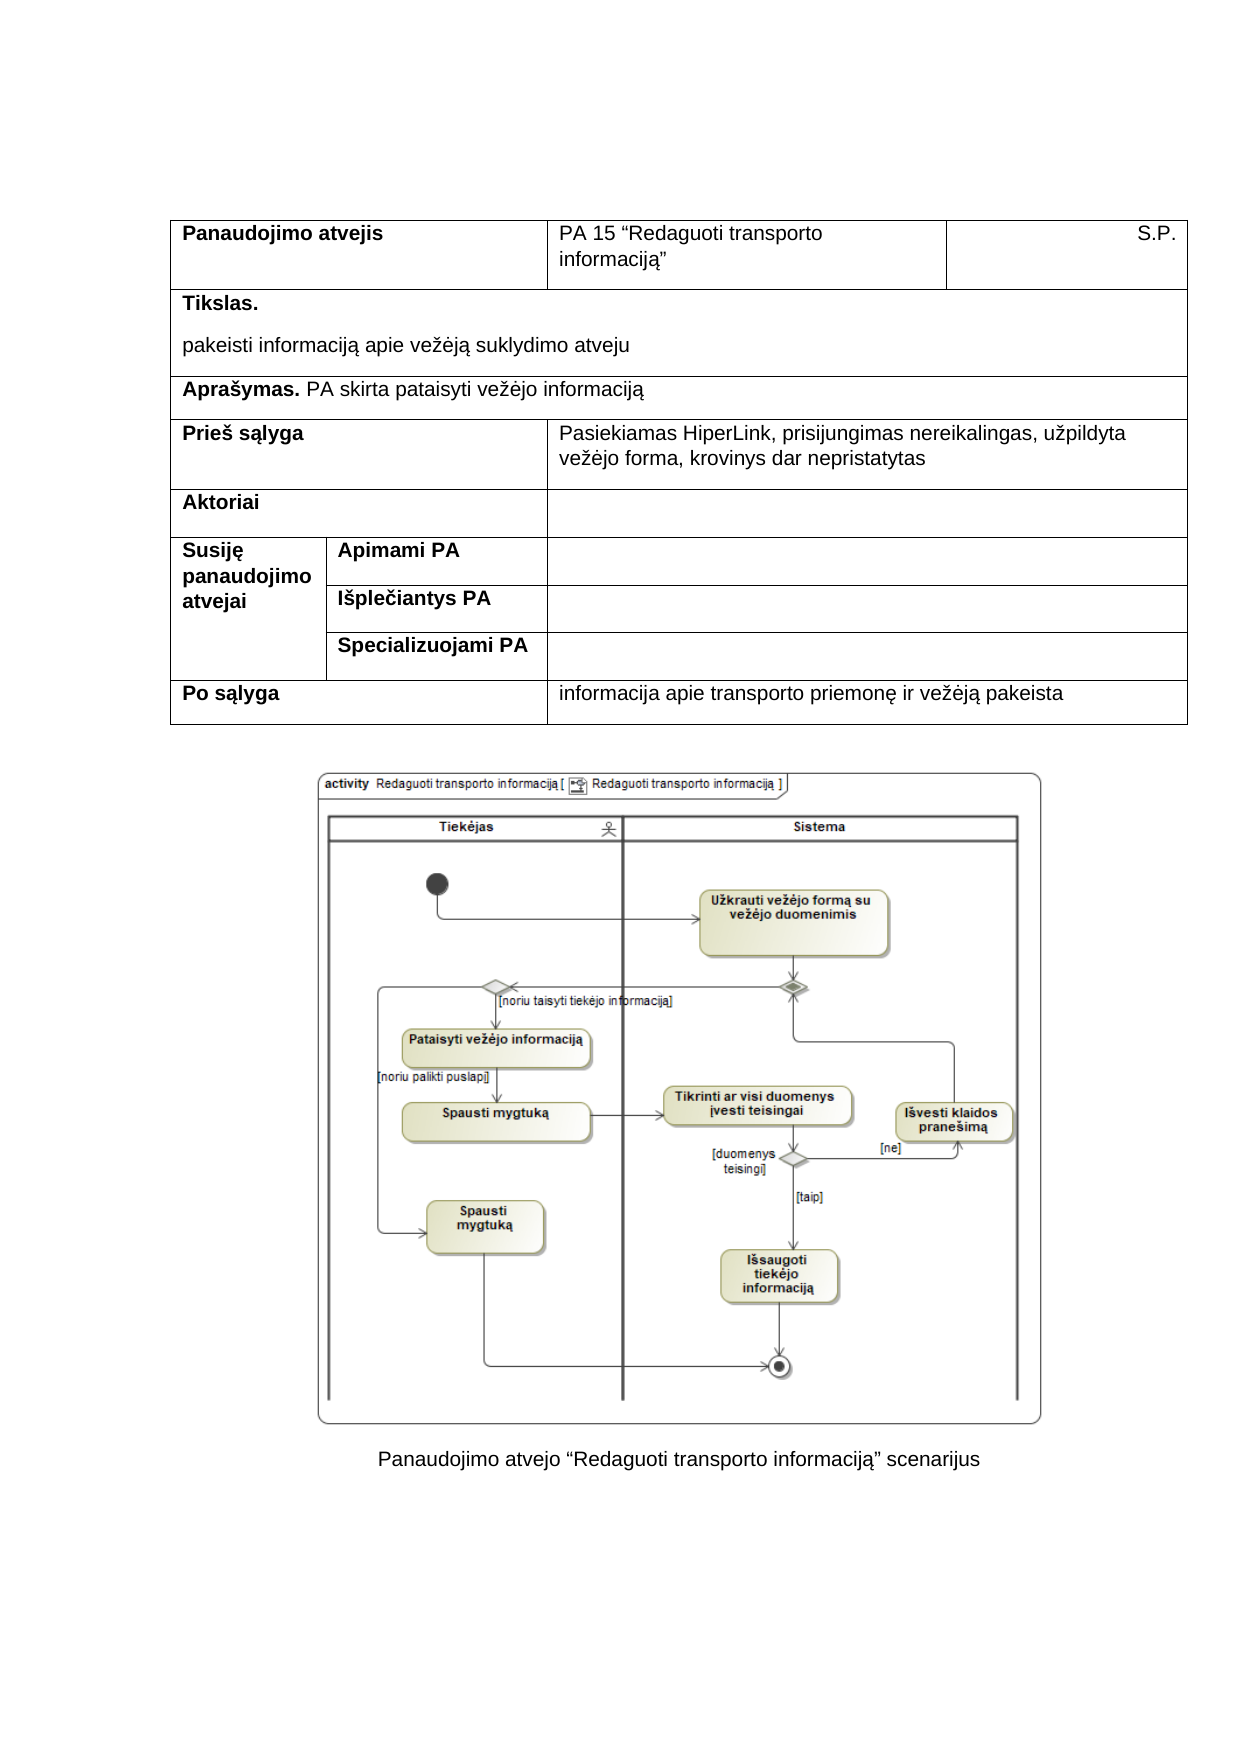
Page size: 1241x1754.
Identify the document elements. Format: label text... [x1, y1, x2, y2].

table_cell Išplečiantys PA [327, 586, 547, 632]
table_cell Tikslas. pakeisti informaciją apie vežėją suklydimo atveju [171, 290, 1187, 376]
table_header PA 15 “Redaguoti transporto informaciją” [548, 221, 946, 289]
table_cell [548, 586, 1187, 632]
table_cell Apimami PA [327, 538, 547, 584]
table_cell [548, 490, 1187, 537]
table_cell Prieš sąlyga [171, 420, 547, 489]
table_cell Specializuojami PA [327, 633, 547, 680]
table_cell Susiję panaudojimo atvejai [171, 538, 326, 680]
picture [312, 767, 1046, 1429]
table_cell Pasiekiamas HiperLink, prisijungimas nereikalingas, užpildyta vežėjo forma, krovinys dar nepristatytas [548, 420, 1187, 489]
table_cell Aktoriai [171, 490, 547, 537]
table_header S.P. [947, 221, 1187, 289]
table_cell Po sąlyga [171, 681, 547, 724]
table_header Panaudojimo atvejis [171, 221, 547, 289]
table_cell [548, 633, 1187, 680]
table_cell [548, 538, 1187, 584]
table_cell informacija apie transporto priemonę ir vežėją pakeista [548, 681, 1187, 724]
table_cell Aprašymas. PA skirta pataisyti vežėjo informaciją [171, 377, 1187, 419]
text Panaudojimo atvejo “Redaguoti transporto informaciją” scenarijus [177, 1447, 1181, 1471]
